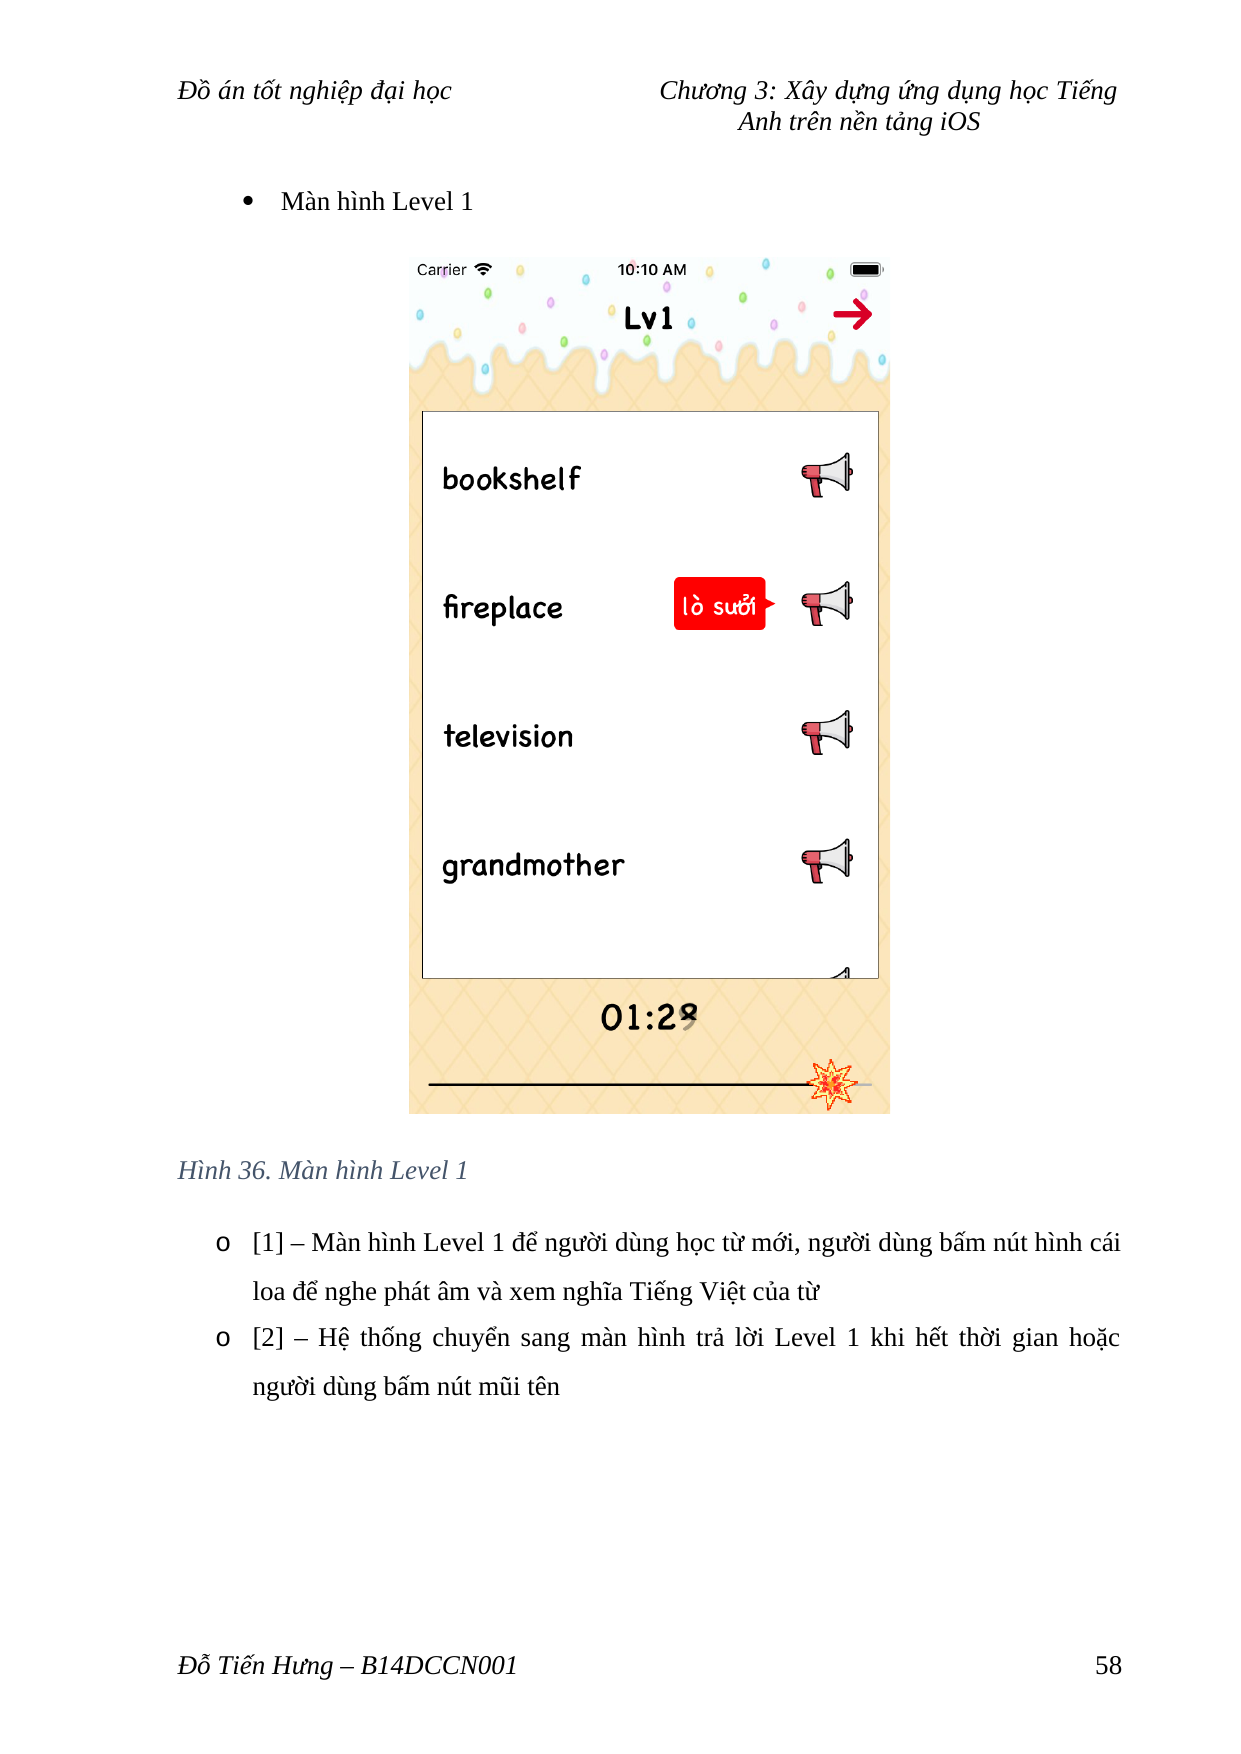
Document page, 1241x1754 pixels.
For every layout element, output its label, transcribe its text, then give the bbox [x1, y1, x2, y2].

list Màn hình Level 1 [243, 185, 1122, 216]
picture [409, 257, 891, 1114]
list [1] – Màn hình Level 1 để người dùng học từ mới, người dùng bấm nút hình cái loa để nghe phát âm và xem nghĩa Tiếng Việt của từ [215, 1226, 1122, 1306]
list [2] – Hệ thống chuyển sang màn hình trả lời Level 1 khi hết thời gian hoặc người dùng bấm nút mũi tên [215, 1322, 1122, 1402]
